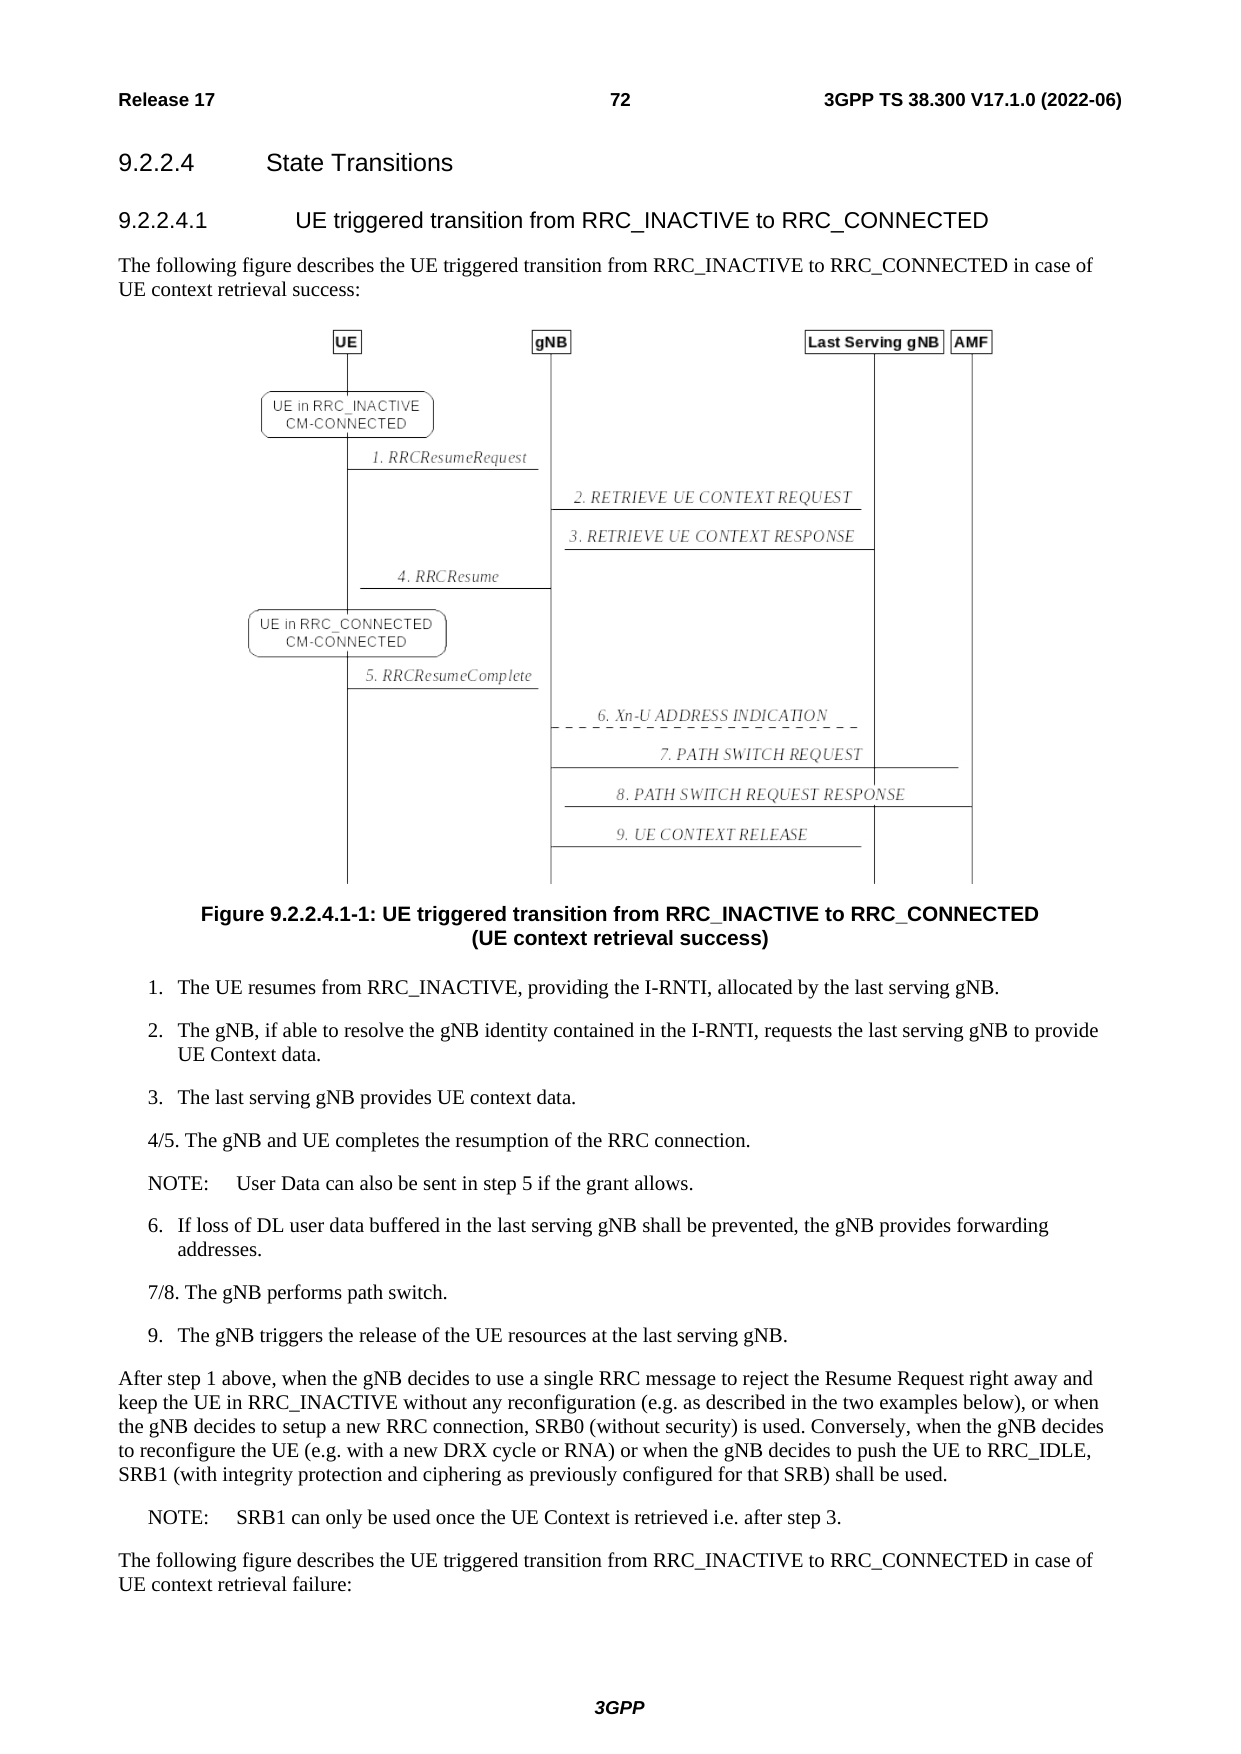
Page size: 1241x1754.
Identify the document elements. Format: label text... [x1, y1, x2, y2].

text NOTE: User Data can also be sent in step 5 if the grant allows. [148, 1171, 1122, 1194]
text Figure 9.2.2.4.1-1: UE triggered transition from RRC_INACTIVE to RRC_CONNECTED (UE context retrieval success) [118, 902, 1122, 950]
subtitle 9.2.2.4 State Transitions [118, 147, 1122, 176]
text NOTE: SRB1 can only be used once the UE Context is retrieved i.e. after step 3. [148, 1505, 1122, 1529]
subtitle 9.2.2.4.1 UE triggered transition from RRC_INACTIVE to RRC_CONNECTED [118, 207, 1122, 234]
text 1. The UE resumes from RRC_INACTIVE, providing the I-RNTI, allocated by the last serving gNB. [148, 975, 1122, 999]
text 7/8. The gNB performs path switch. [148, 1280, 1122, 1304]
text The following figure describes the UE triggered transition from RRC_INACTIVE to RRC_CONNECTED in case of UE context retrieval success: [118, 253, 1122, 301]
text 3. The last serving gNB provides UE context data. [148, 1085, 1122, 1109]
text 9. The gNB triggers the release of the UE resources at the last serving gNB. [148, 1323, 1122, 1347]
text The following figure describes the UE triggered transition from RRC_INACTIVE to RRC_CONNECTED in case of UE context retrieval failure: [118, 1548, 1122, 1596]
text 6. If loss of DL user data buffered in the last serving gNB shall be prevented, the gNB provides forwarding addresses. [148, 1213, 1122, 1261]
text 2. The gNB, if able to resolve the gNB identity contained in the I-RNTI, requests the last serving gNB to provide UE Context data. [148, 1018, 1122, 1066]
text After step 1 above, when the gNB decides to use a single RRC message to reject the Resume Request right away and keep the UE in RRC_INACTIVE without any reconfiguration (e.g. as described in the two examples below), or when the gNB decides to setup a new RRC connection, SRB0 (without security) is used. Conversely, when the gNB decides to reconfigure the UE (e.g. with a new DRX cycle or RNA) or when the gNB decides to push the UE to RRC_IDLE, SRB1 (with integrity protection and ciphering as previously configured for that SRB) shall be used. [118, 1366, 1122, 1486]
text 4/5. The gNB and UE completes the resumption of the RRC connection. [148, 1128, 1122, 1152]
